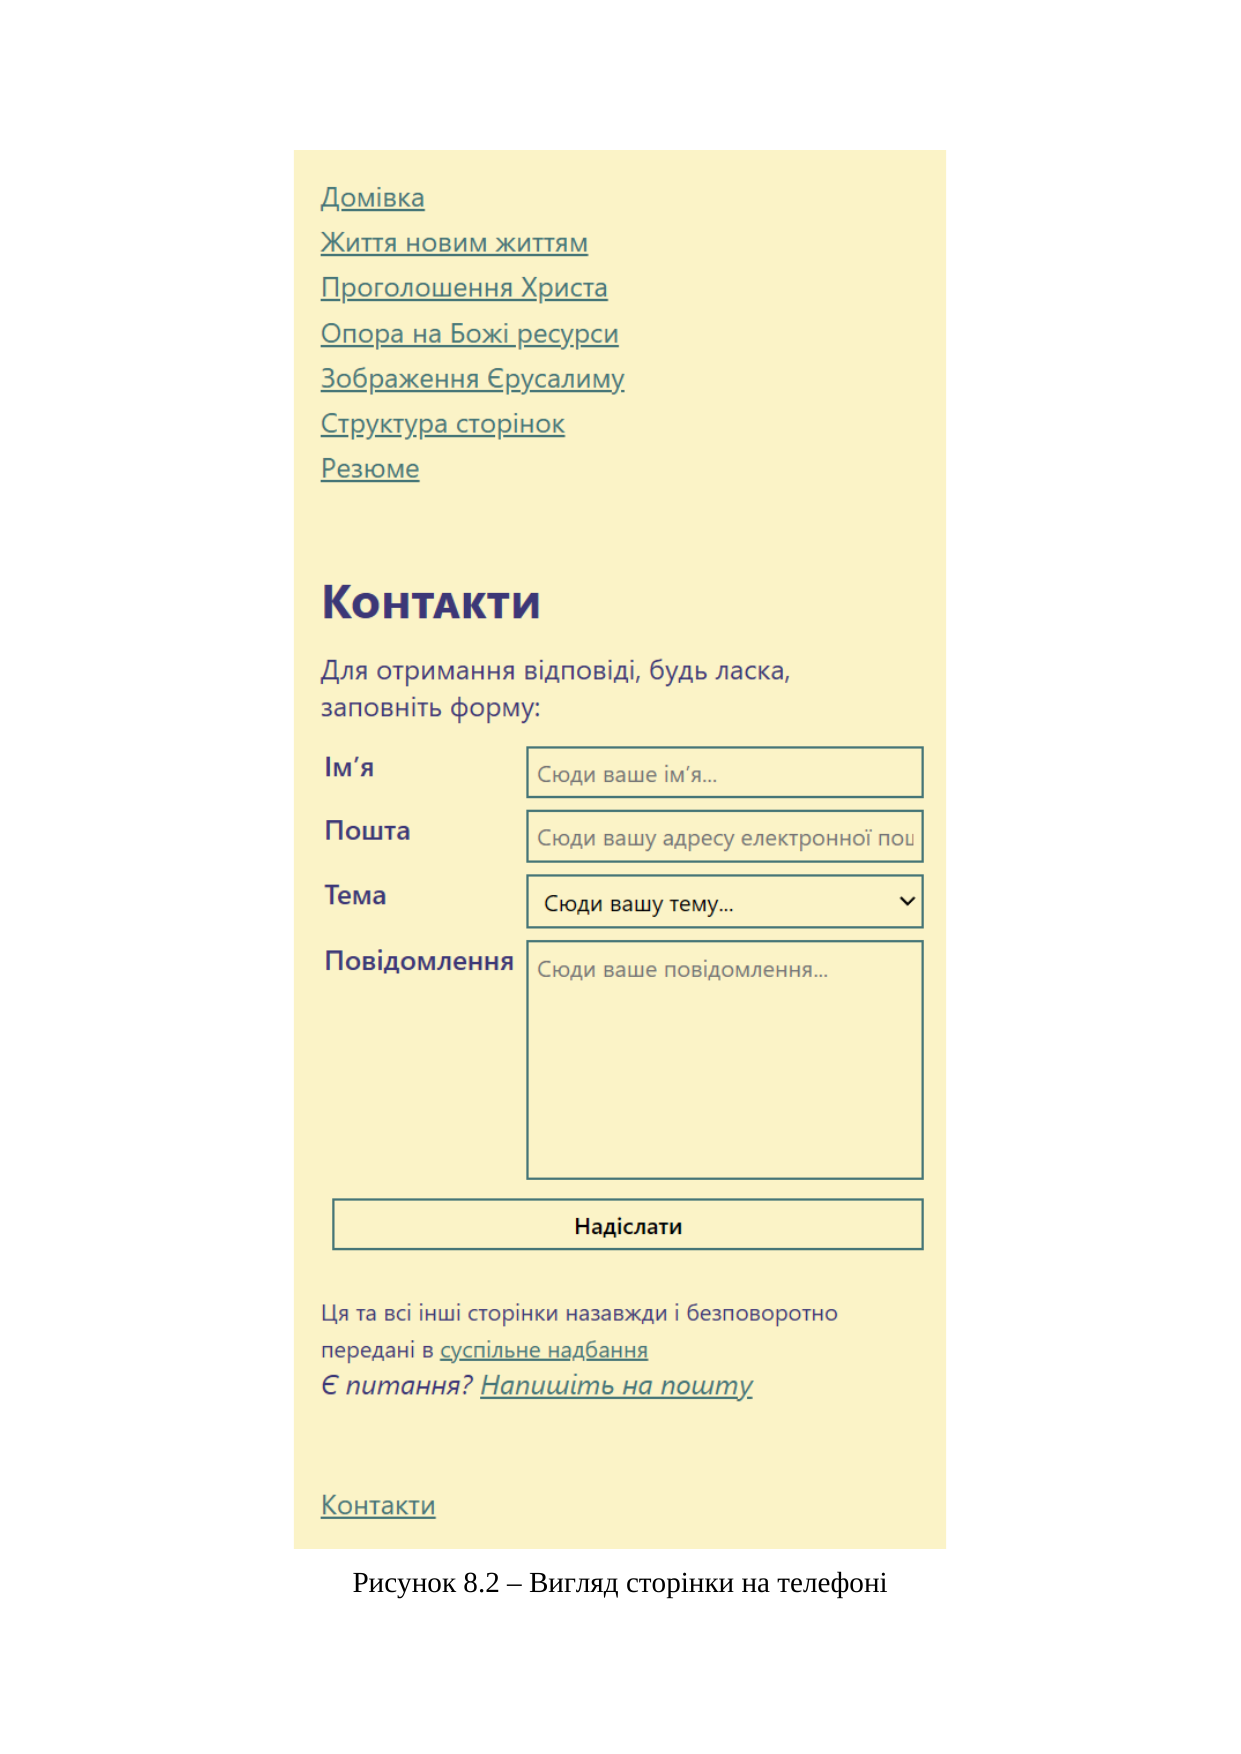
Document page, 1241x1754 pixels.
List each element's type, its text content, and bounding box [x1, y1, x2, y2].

text Рисунок 8.2 – Вигляд сторінки на телефоні [150, 1565, 1090, 1599]
picture [293, 150, 947, 1549]
